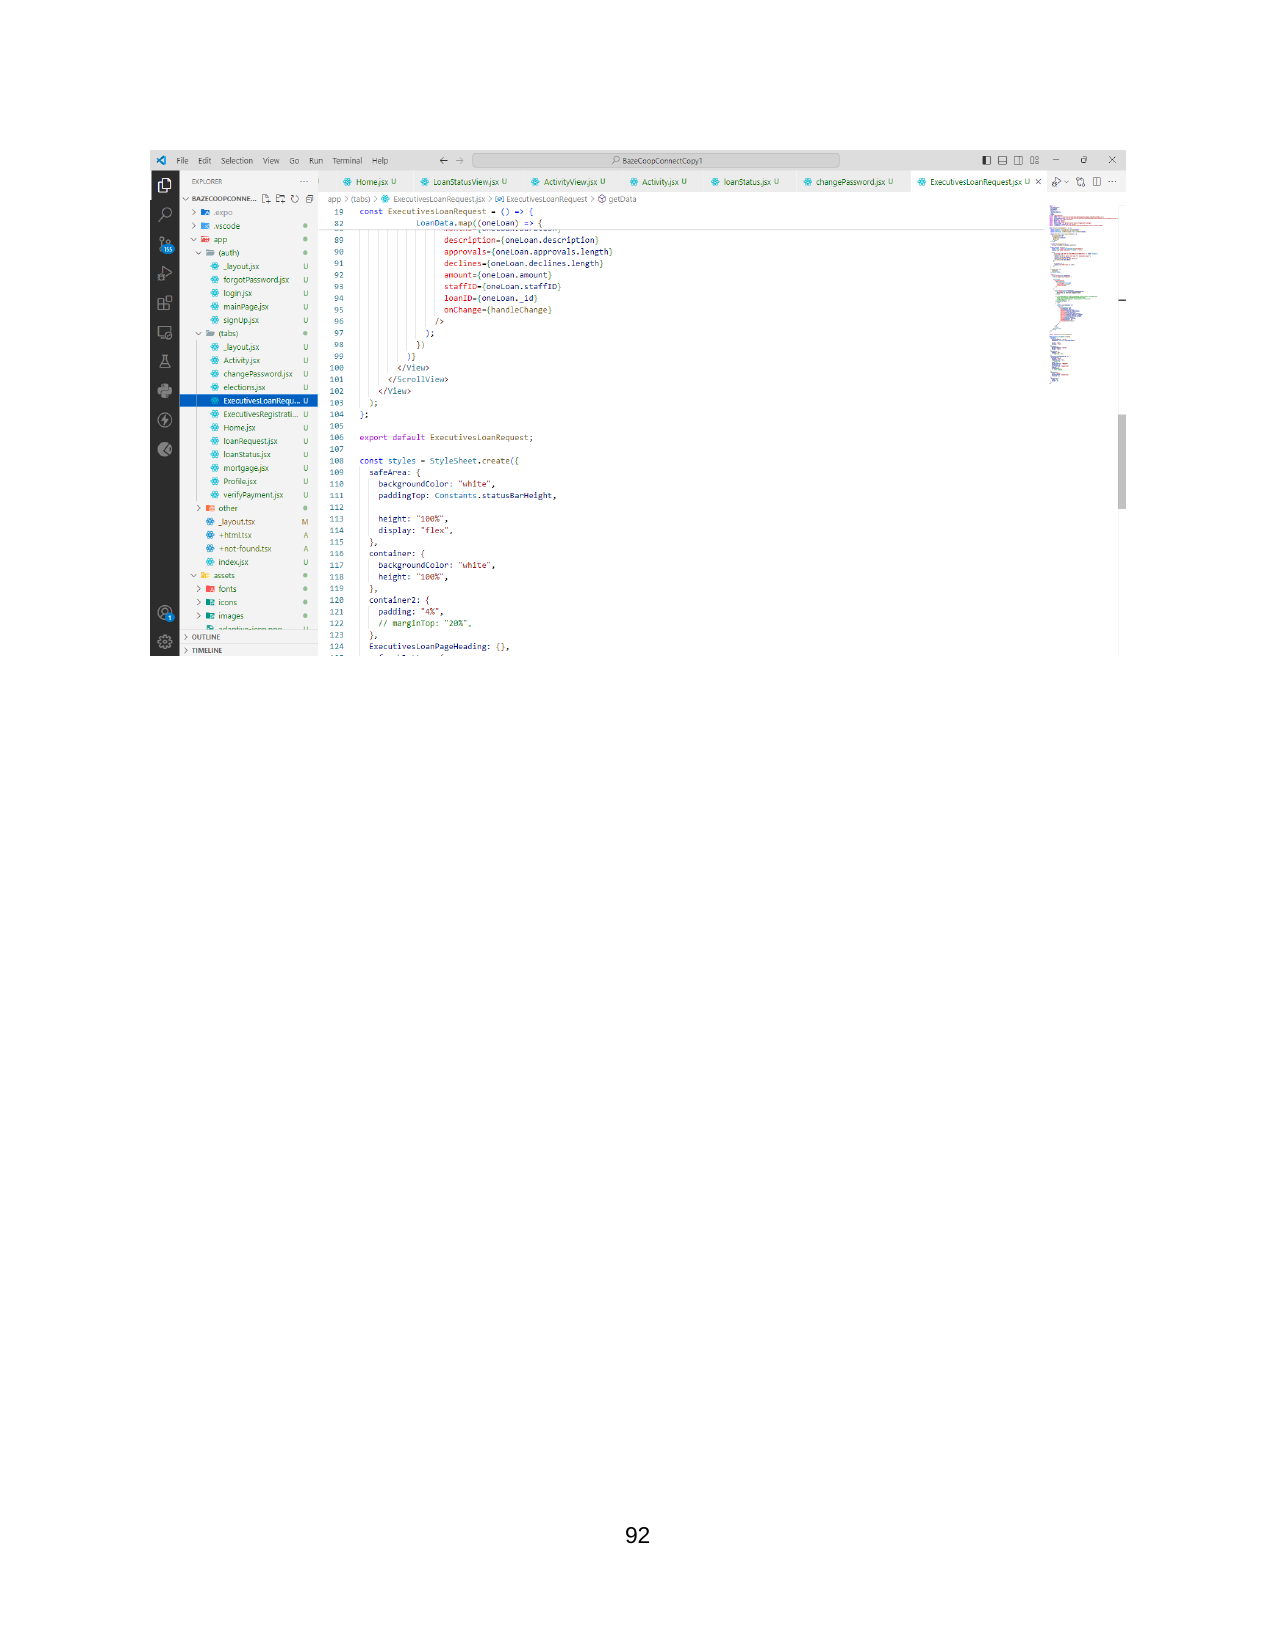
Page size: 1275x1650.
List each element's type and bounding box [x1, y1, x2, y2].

picture [150, 150, 1126, 656]
